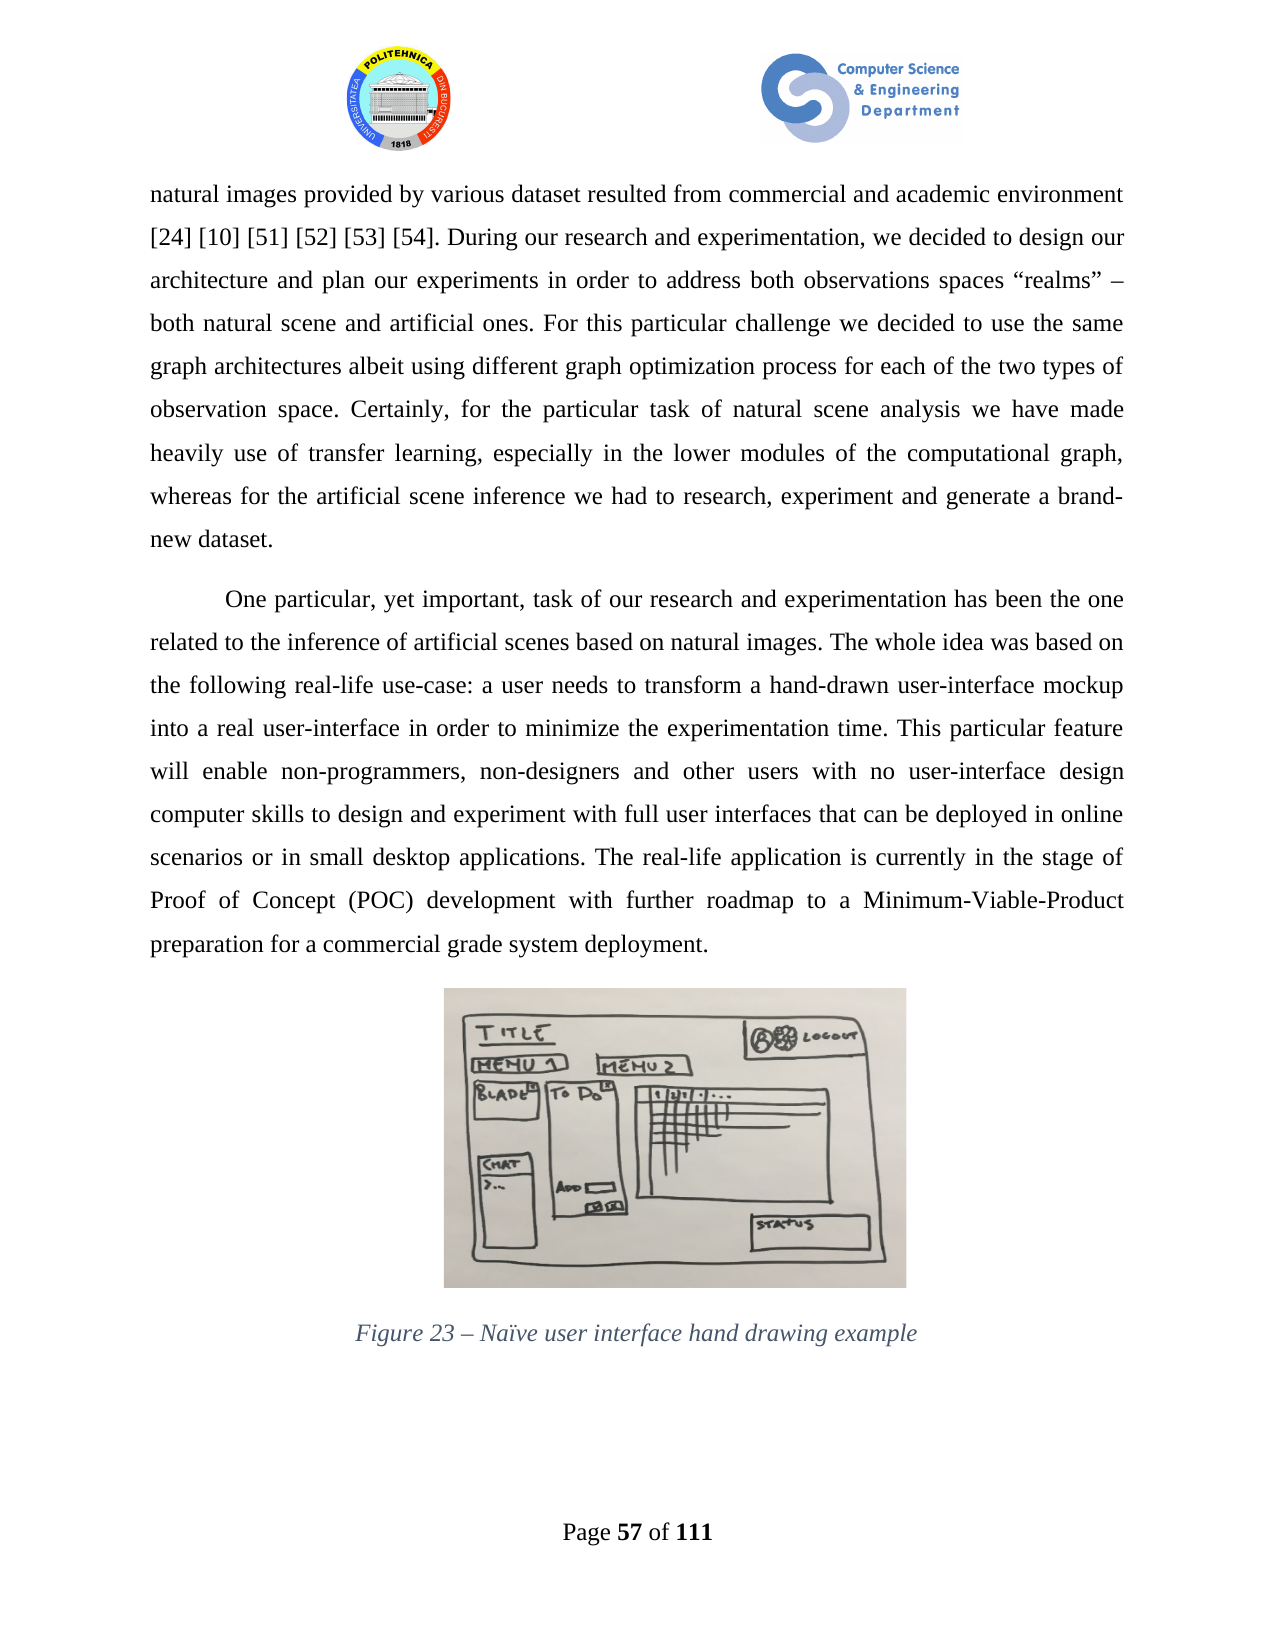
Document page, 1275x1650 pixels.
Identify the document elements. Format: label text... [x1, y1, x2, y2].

picture [346, 46, 451, 151]
picture [443, 988, 907, 1288]
text One particular, yet important, task of our research and experimentation has been the one related to the inference of artificial scenes based on natural images. The whole idea was based on the following real-life use-case: a user needs to transform a hand-drawn user-interface mockup into a real user-interface in order to minimize the experimentation time. This particular feature will enable non-programmers, non-designers and other users with no user-interface design computer skills to design and experiment with full user interfaces that can be deployed in online scenarios or in small desktop applications. The real-life application is currently in the stage of Proof of Concept (POC) development with further roadmap to a Minimum-Viable-Product preparation for a commercial grade system deployment. [150, 584, 1125, 957]
picture [760, 53, 963, 144]
